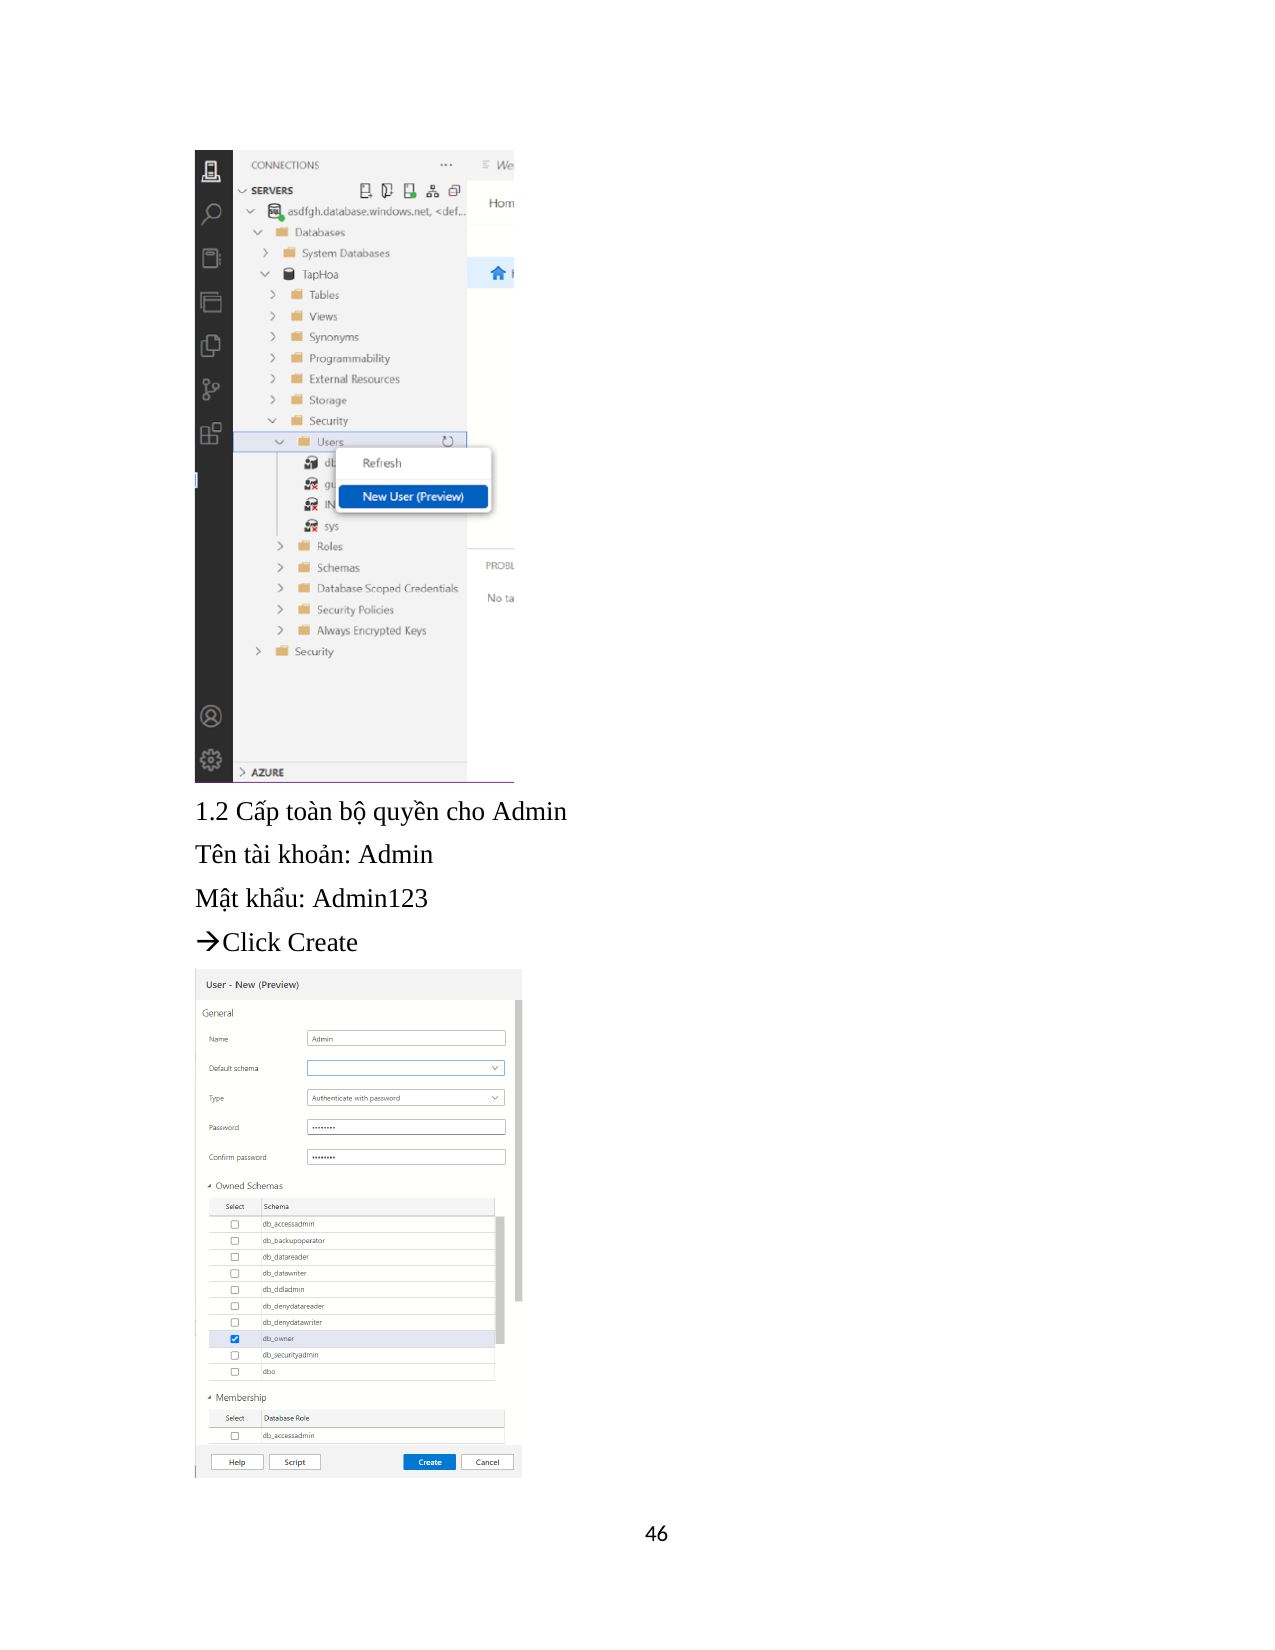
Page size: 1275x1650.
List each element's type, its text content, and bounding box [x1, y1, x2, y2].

text 1.2 Cấp toàn bộ quyền cho Admin [150, 795, 1163, 826]
text Click Create [150, 926, 1163, 957]
text Mật khẩu: Admin123 [150, 882, 1163, 913]
picture [194, 969, 523, 1478]
picture [194, 150, 515, 783]
text Tên tài khoản: Admin [150, 838, 1163, 870]
